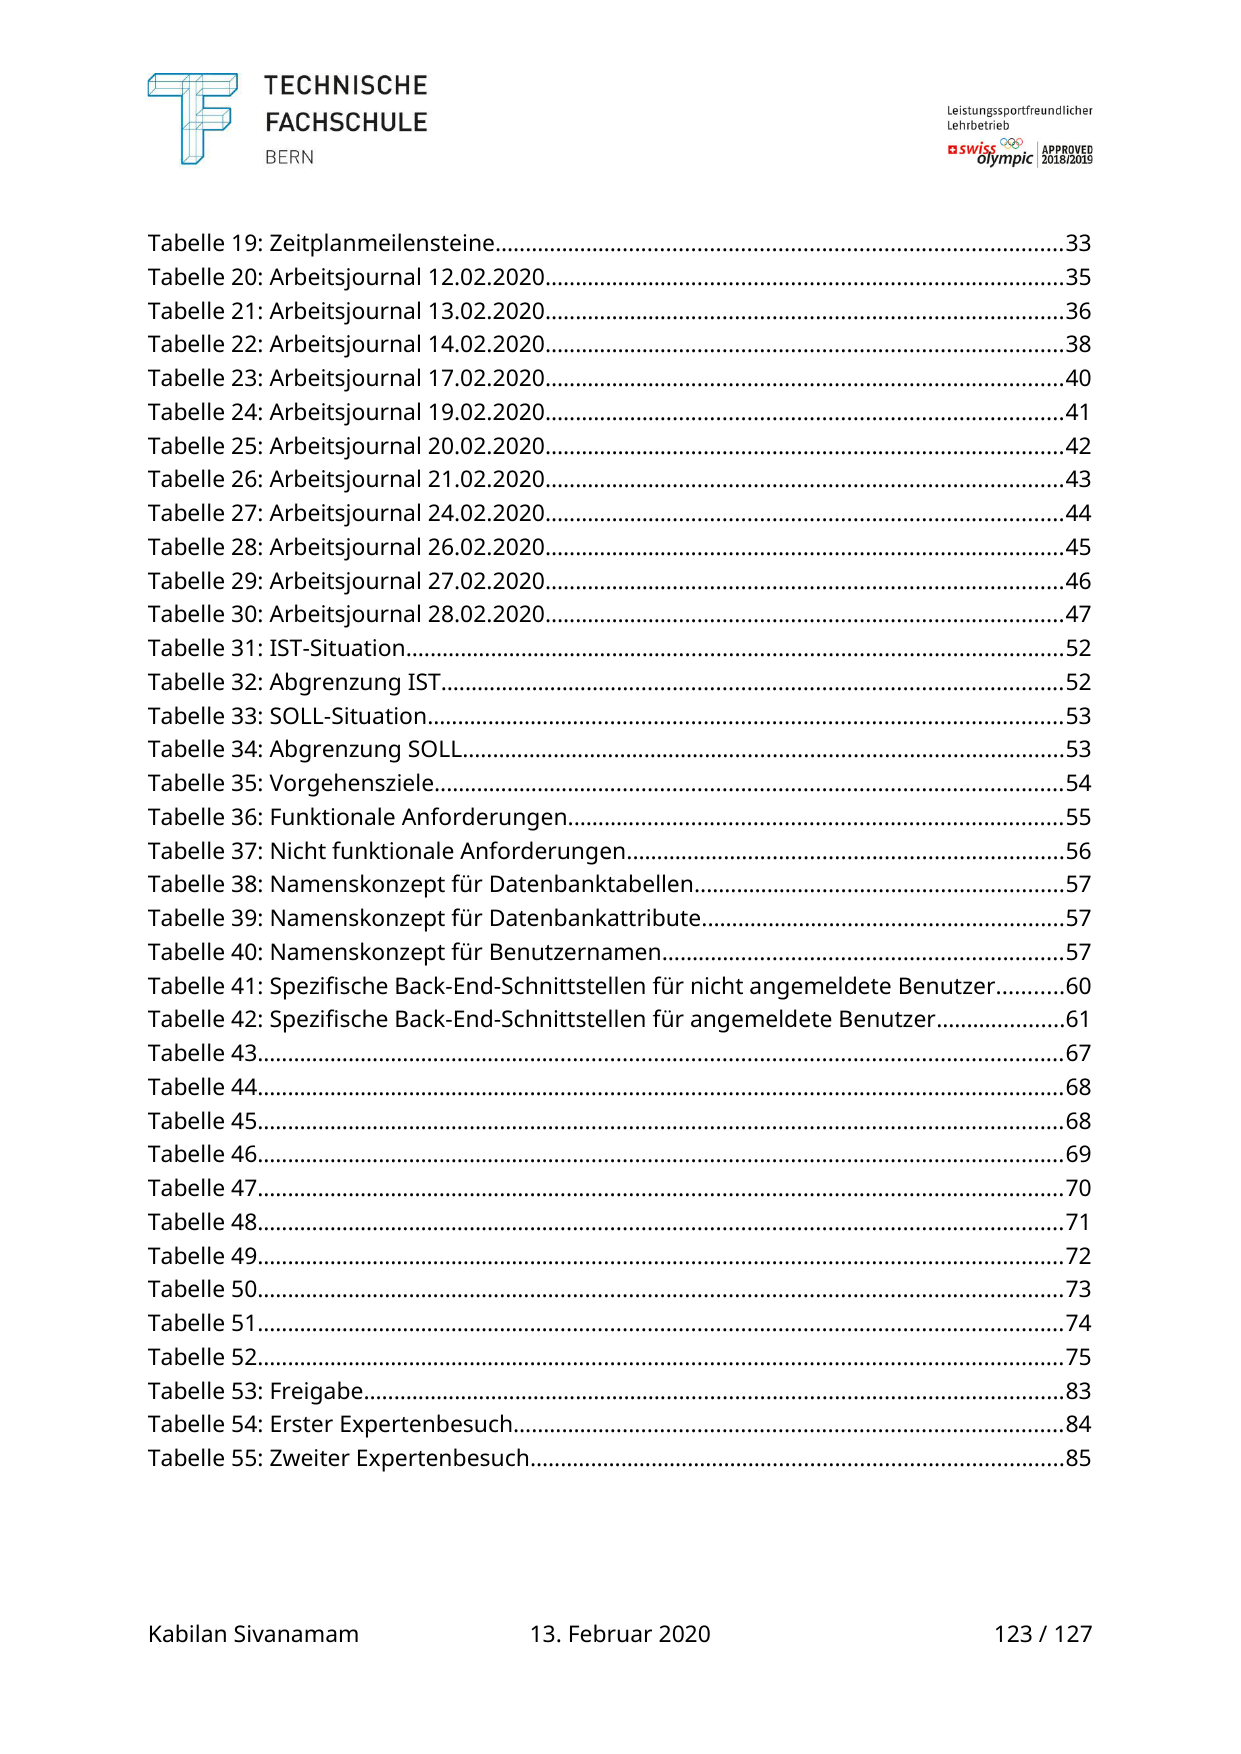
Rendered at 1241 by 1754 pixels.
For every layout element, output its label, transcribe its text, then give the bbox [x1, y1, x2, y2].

text Tabelle 47 70 [148, 1172, 1093, 1203]
text Tabelle 52 75 [148, 1341, 1093, 1372]
text Tabelle 25: Arbeitsjournal 20.02.2020 42 [148, 429, 1093, 461]
text Tabelle 37: Nicht funktionale Anforderungen 56 [148, 834, 1093, 866]
text Tabelle 21: Arbeitsjournal 13.02.2020 36 [148, 294, 1093, 326]
text Tabelle 53: Freigabe 83 [148, 1374, 1093, 1406]
text Tabelle 40: Namenskonzept für Benutzernamen 57 [148, 936, 1093, 967]
text Tabelle 32: Abgrenzung IST 52 [148, 666, 1093, 697]
text Tabelle 26: Arbeitsjournal 21.02.2020 43 [148, 463, 1093, 494]
text Tabelle 35: Vorgehensziele 54 [148, 767, 1093, 798]
text Tabelle 27: Arbeitsjournal 24.02.2020 44 [148, 497, 1093, 528]
picture [147, 73, 1093, 196]
text Tabelle 20: Arbeitsjournal 12.02.2020 35 [148, 261, 1093, 292]
text Tabelle 50 73 [148, 1273, 1093, 1304]
text Tabelle 46 69 [148, 1138, 1093, 1169]
text Tabelle 34: Abgrenzung SOLL 53 [148, 733, 1093, 764]
text Tabelle 33: SOLL-Situation 53 [148, 699, 1093, 731]
text Tabelle 48 71 [148, 1206, 1093, 1237]
text Tabelle 28: Arbeitsjournal 26.02.2020 45 [148, 531, 1093, 562]
text Tabelle 29: Arbeitsjournal 27.02.2020 46 [148, 564, 1093, 596]
text Tabelle 51 74 [148, 1307, 1093, 1338]
text Tabelle 49 72 [148, 1239, 1093, 1271]
text Tabelle 41: Spezifische Back-End-Schnittstellen für nicht angemeldete Benutzer 60 [148, 969, 1093, 1001]
text Tabelle 42: Spezifische Back-End-Schnittstellen für angemeldete Benutzer 61 [148, 1003, 1093, 1034]
text Tabelle 24: Arbeitsjournal 19.02.2020 41 [148, 396, 1093, 427]
text Tabelle 38: Namenskonzept für Datenbanktabellen 57 [148, 868, 1093, 899]
text Tabelle 44 68 [148, 1071, 1093, 1102]
text Tabelle 54: Erster Expertenbesuch 84 [148, 1408, 1093, 1439]
text Tabelle 39: Namenskonzept für Datenbankattribute 57 [148, 902, 1093, 933]
text Tabelle 36: Funktionale Anforderungen 55 [148, 801, 1093, 832]
text Tabelle 23: Arbeitsjournal 17.02.2020 40 [148, 362, 1093, 393]
text Tabelle 43 67 [148, 1037, 1093, 1068]
text Tabelle 30: Arbeitsjournal 28.02.2020 47 [148, 598, 1093, 629]
text Tabelle 22: Arbeitsjournal 14.02.2020 38 [148, 328, 1093, 359]
text Tabelle 55: Zweiter Expertenbesuch 85 [148, 1442, 1093, 1473]
text Tabelle 45 68 [148, 1104, 1093, 1136]
text Tabelle 19: Zeitplanmeilensteine 33 [148, 227, 1093, 258]
text Tabelle 31: IST-Situation 52 [148, 632, 1093, 663]
